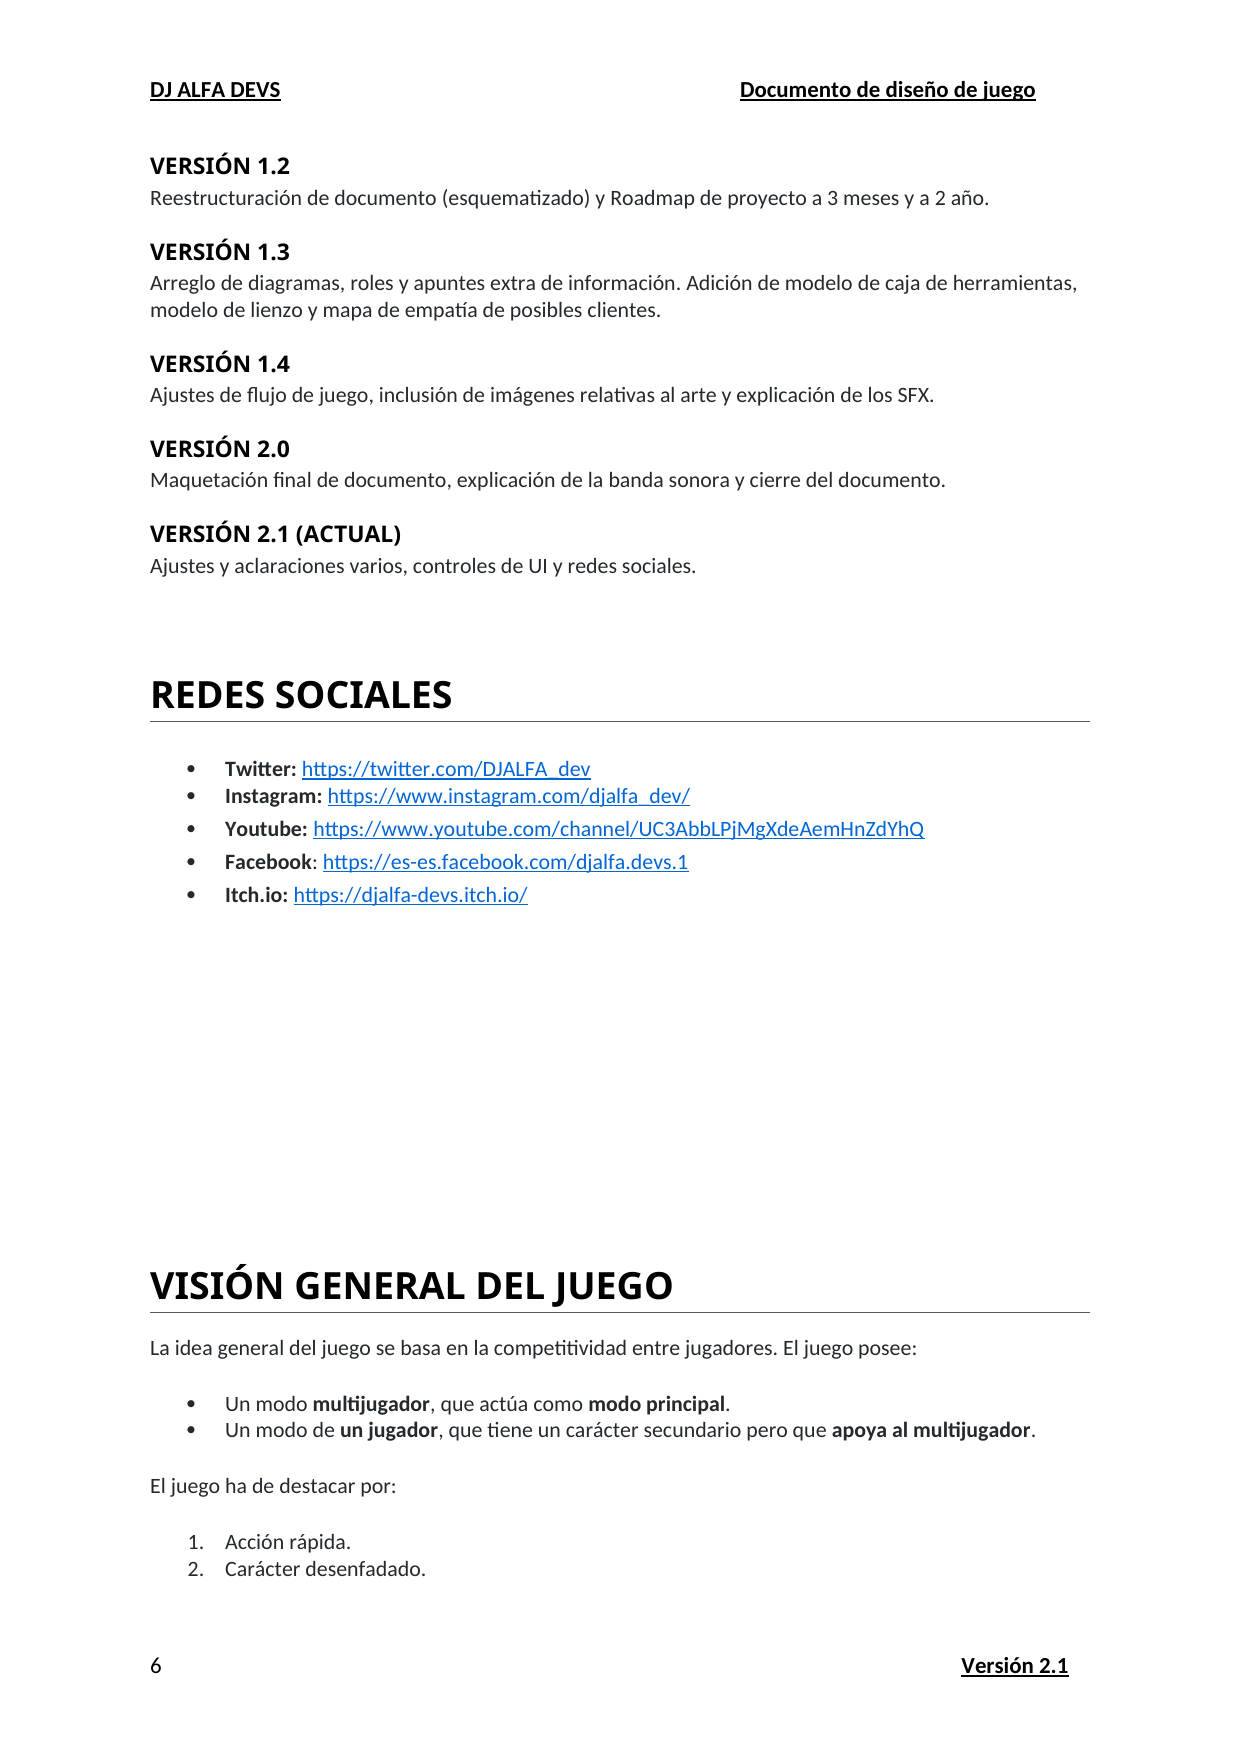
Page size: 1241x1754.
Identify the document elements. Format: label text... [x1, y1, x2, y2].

subtitle VERSIÓN 2.0 [150, 433, 1090, 464]
subtitle REDES SOCIALES [150, 668, 1090, 721]
text El juego ha de destacar por: [150, 1472, 1090, 1499]
list Itch.io: https://djalfa-devs.itch.io/ [187, 881, 1090, 907]
list Twitter: https://twitter.com/DJALFA_dev [187, 755, 1090, 782]
text Maquetación final de documento, explicación de la banda sonora y cierre del documento. [150, 467, 1090, 493]
text Arreglo de diagramas, roles y apuntes extra de información. Adición de modelo de caja de herramientas, modelo de lienzo y mapa de empatía de posibles clientes. [150, 269, 1090, 322]
list Acción rápida. [187, 1528, 1090, 1555]
list Un modo multijugador, que actúa como modo principal. [187, 1390, 1090, 1416]
subtitle VISIÓN GENERAL DEL JUEGO [150, 1259, 1090, 1312]
text Reestructuración de documento (esquematizado) y Roadmap de proyecto a 3 meses y a 2 año. [150, 184, 1090, 210]
subtitle VERSIÓN 1.4 [150, 347, 1090, 379]
list Youtube: https://www.youtube.com/channel/UC3AbbLPjMgXdeAemHnZdYhQ [187, 815, 1090, 842]
text Ajustes y aclaraciones varios, controles de UI y redes sociales. [150, 552, 1090, 579]
subtitle VERSIÓN 2.1 (ACTUAL) [150, 518, 1090, 549]
subtitle VERSIÓN 1.3 [150, 235, 1090, 267]
text La idea general del juego se basa en la competitividad entre jugadores. El juego posee: [150, 1334, 1090, 1361]
list Un modo de un jugador, que tiene un carácter secundario pero que apoya al multijugador. [187, 1416, 1090, 1443]
list Facebook: https://es-es.facebook.com/djalfa.devs.1 [187, 848, 1090, 874]
text Ajustes de flujo de juego, inclusión de imágenes relativas al arte y explicación de los SFX. [150, 381, 1090, 408]
list Carácter desenfadado. [187, 1555, 1090, 1581]
list Instagram: https://www.instagram.com/djalfa_dev/ [187, 782, 1090, 809]
subtitle VERSIÓN 1.2 [150, 150, 1090, 181]
